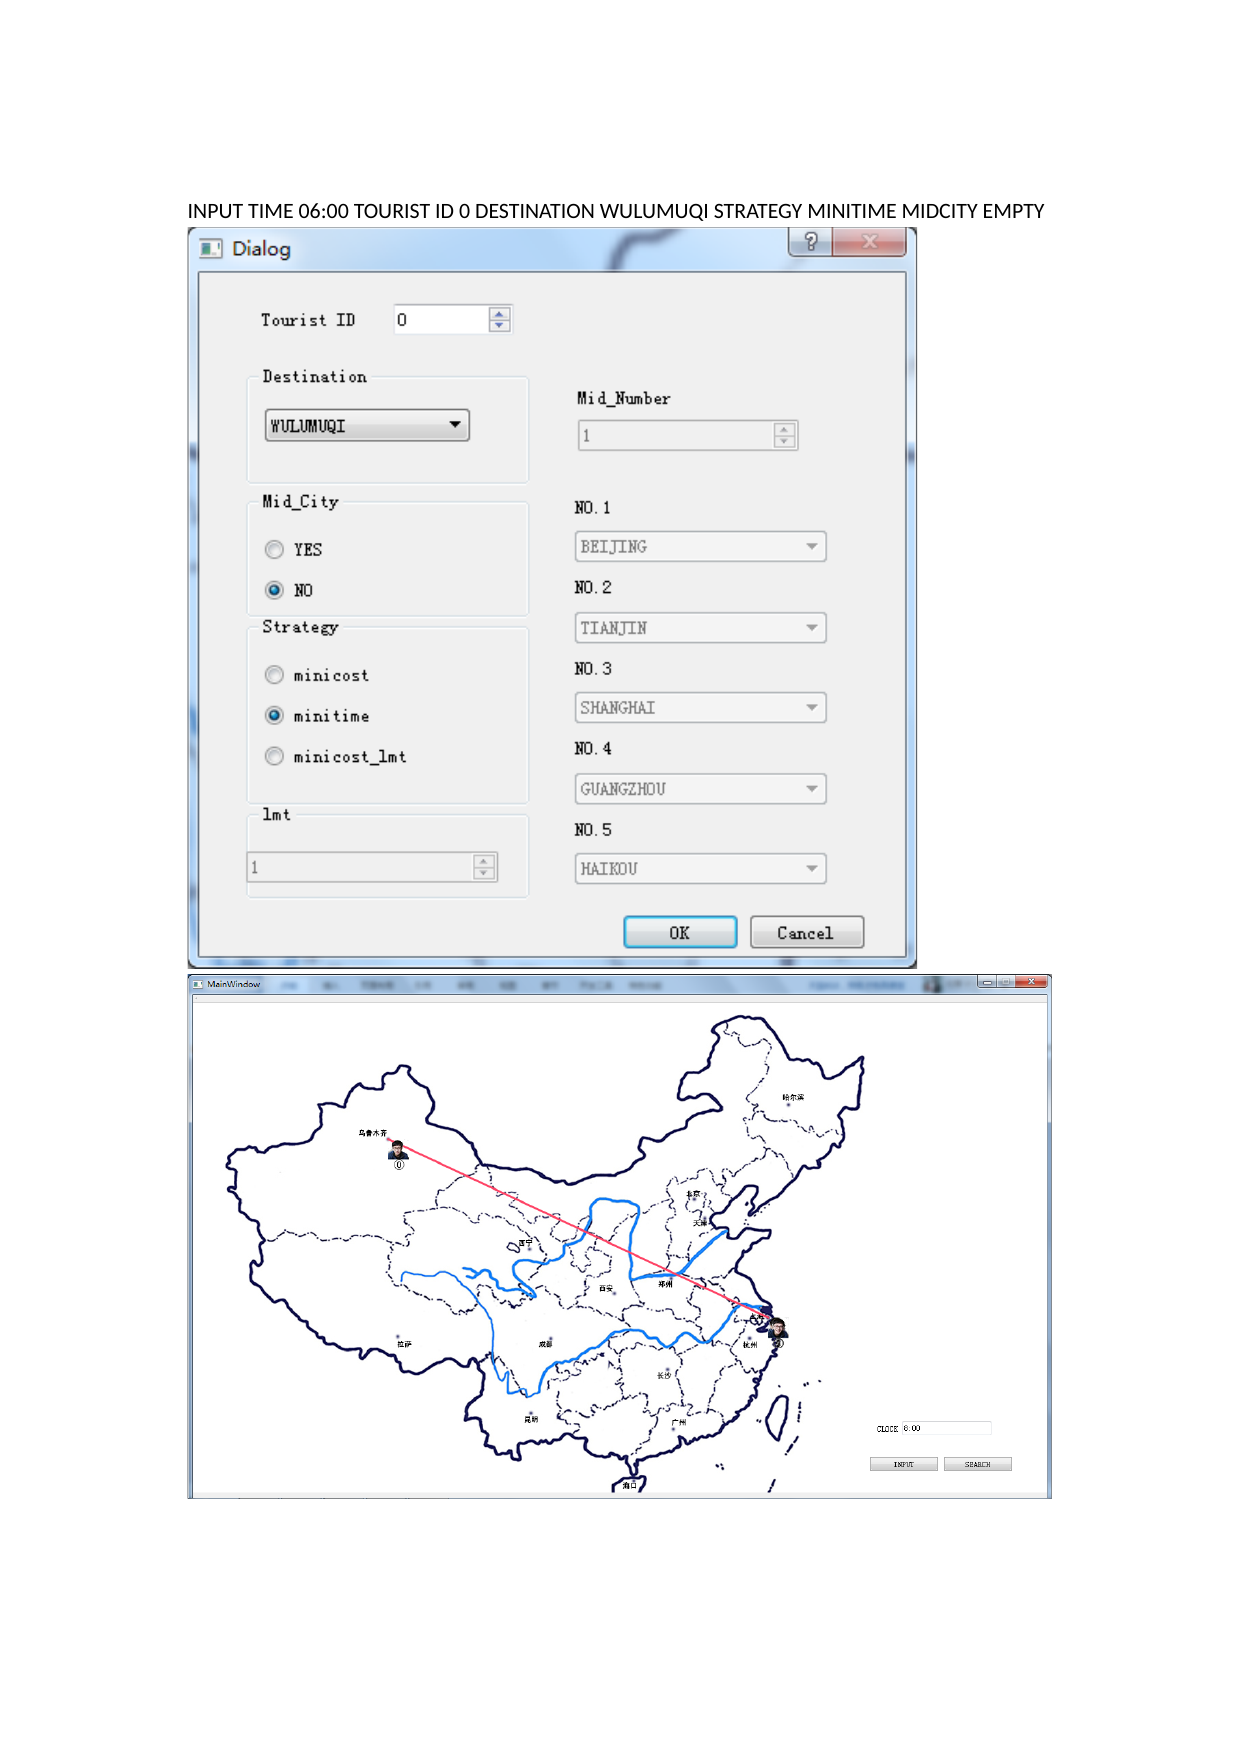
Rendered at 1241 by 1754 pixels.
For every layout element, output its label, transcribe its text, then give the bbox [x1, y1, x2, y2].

text INPUT TIME 06:00 TOURIST ID 0 DESTINATION WULUMUQI STRATEGY MINITIME MIDCITY EMPTY [187, 194, 1053, 227]
picture [187, 974, 1052, 1499]
picture [187, 227, 918, 969]
